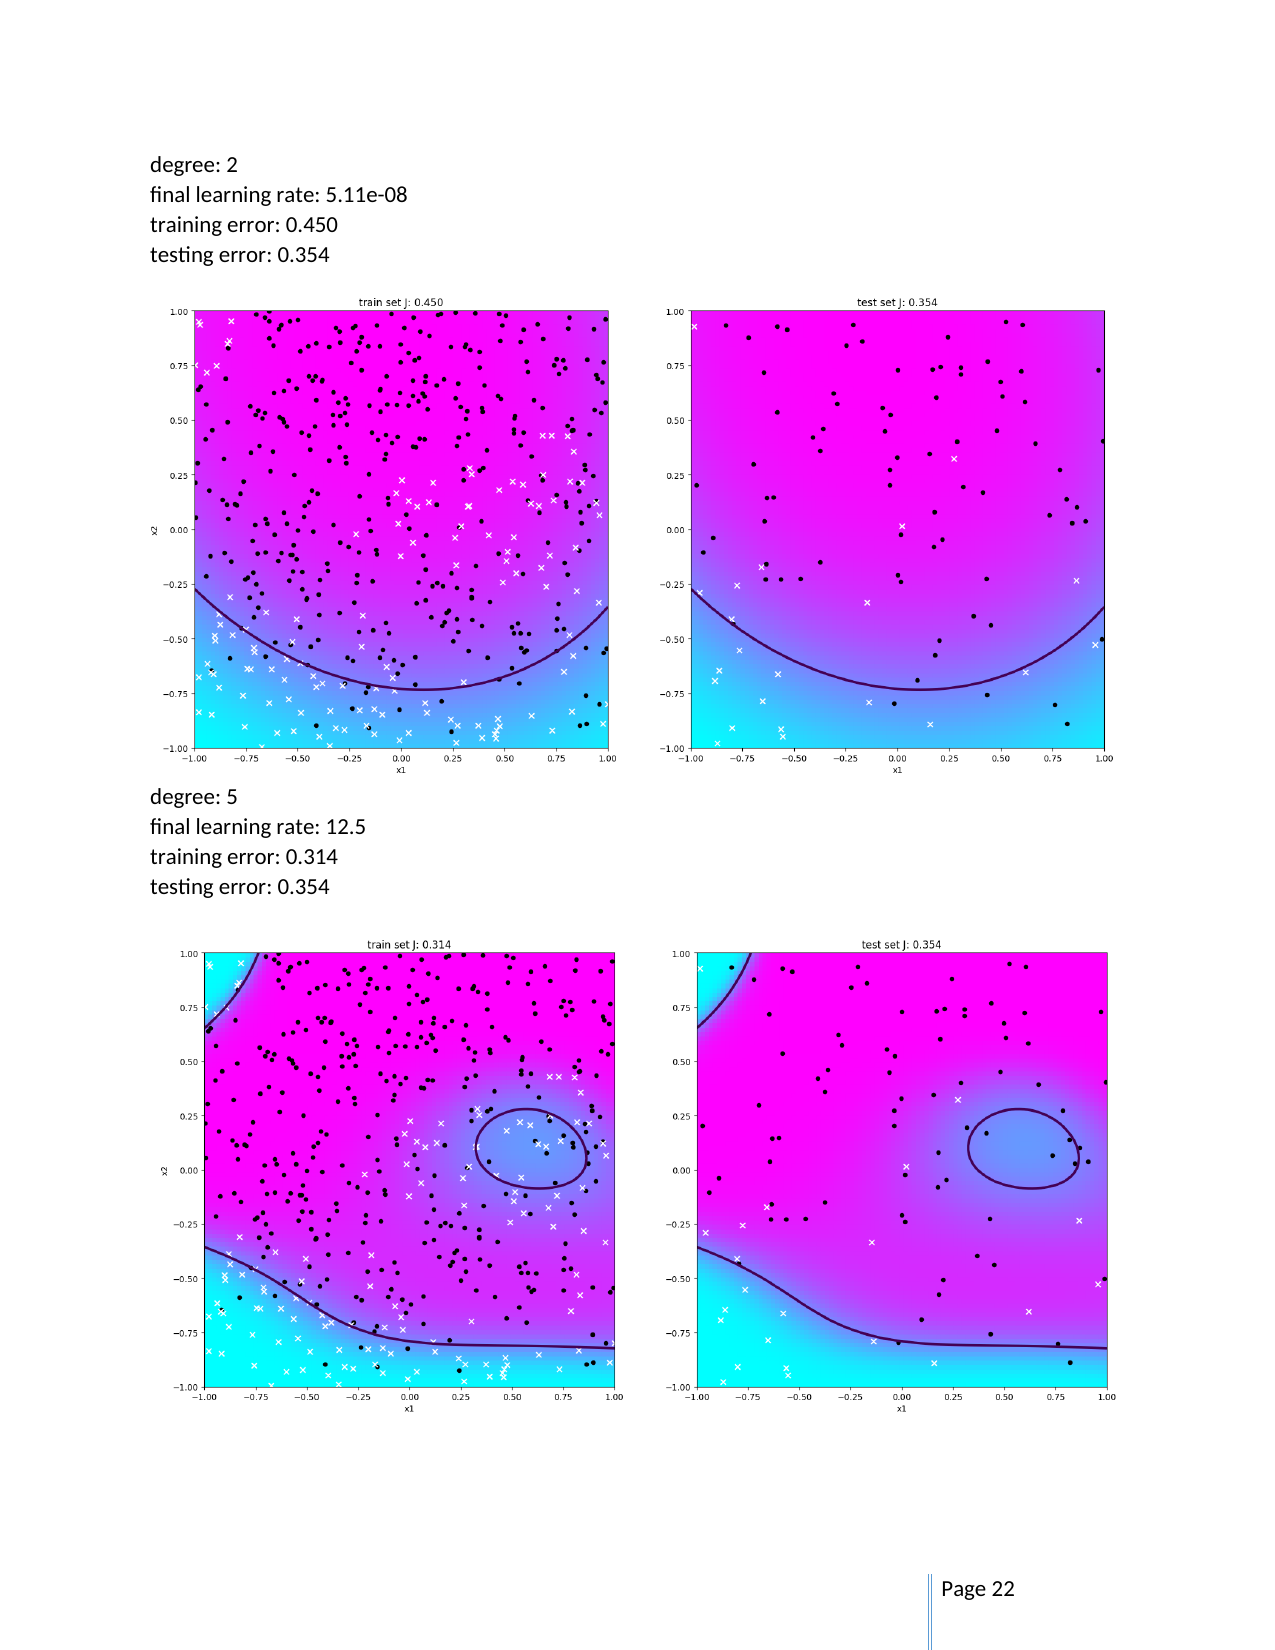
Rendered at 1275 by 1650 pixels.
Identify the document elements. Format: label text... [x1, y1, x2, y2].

picture [150, 287, 1125, 782]
text degree: 5 final learning rate: 12.5 training error: 0.314 testing error: 0.354 [150, 782, 1125, 900]
picture [150, 919, 1125, 1421]
text degree: 2 final learning rate: 5.11e-08 training error: 0.450 testing error: 0.354 [150, 150, 1125, 269]
